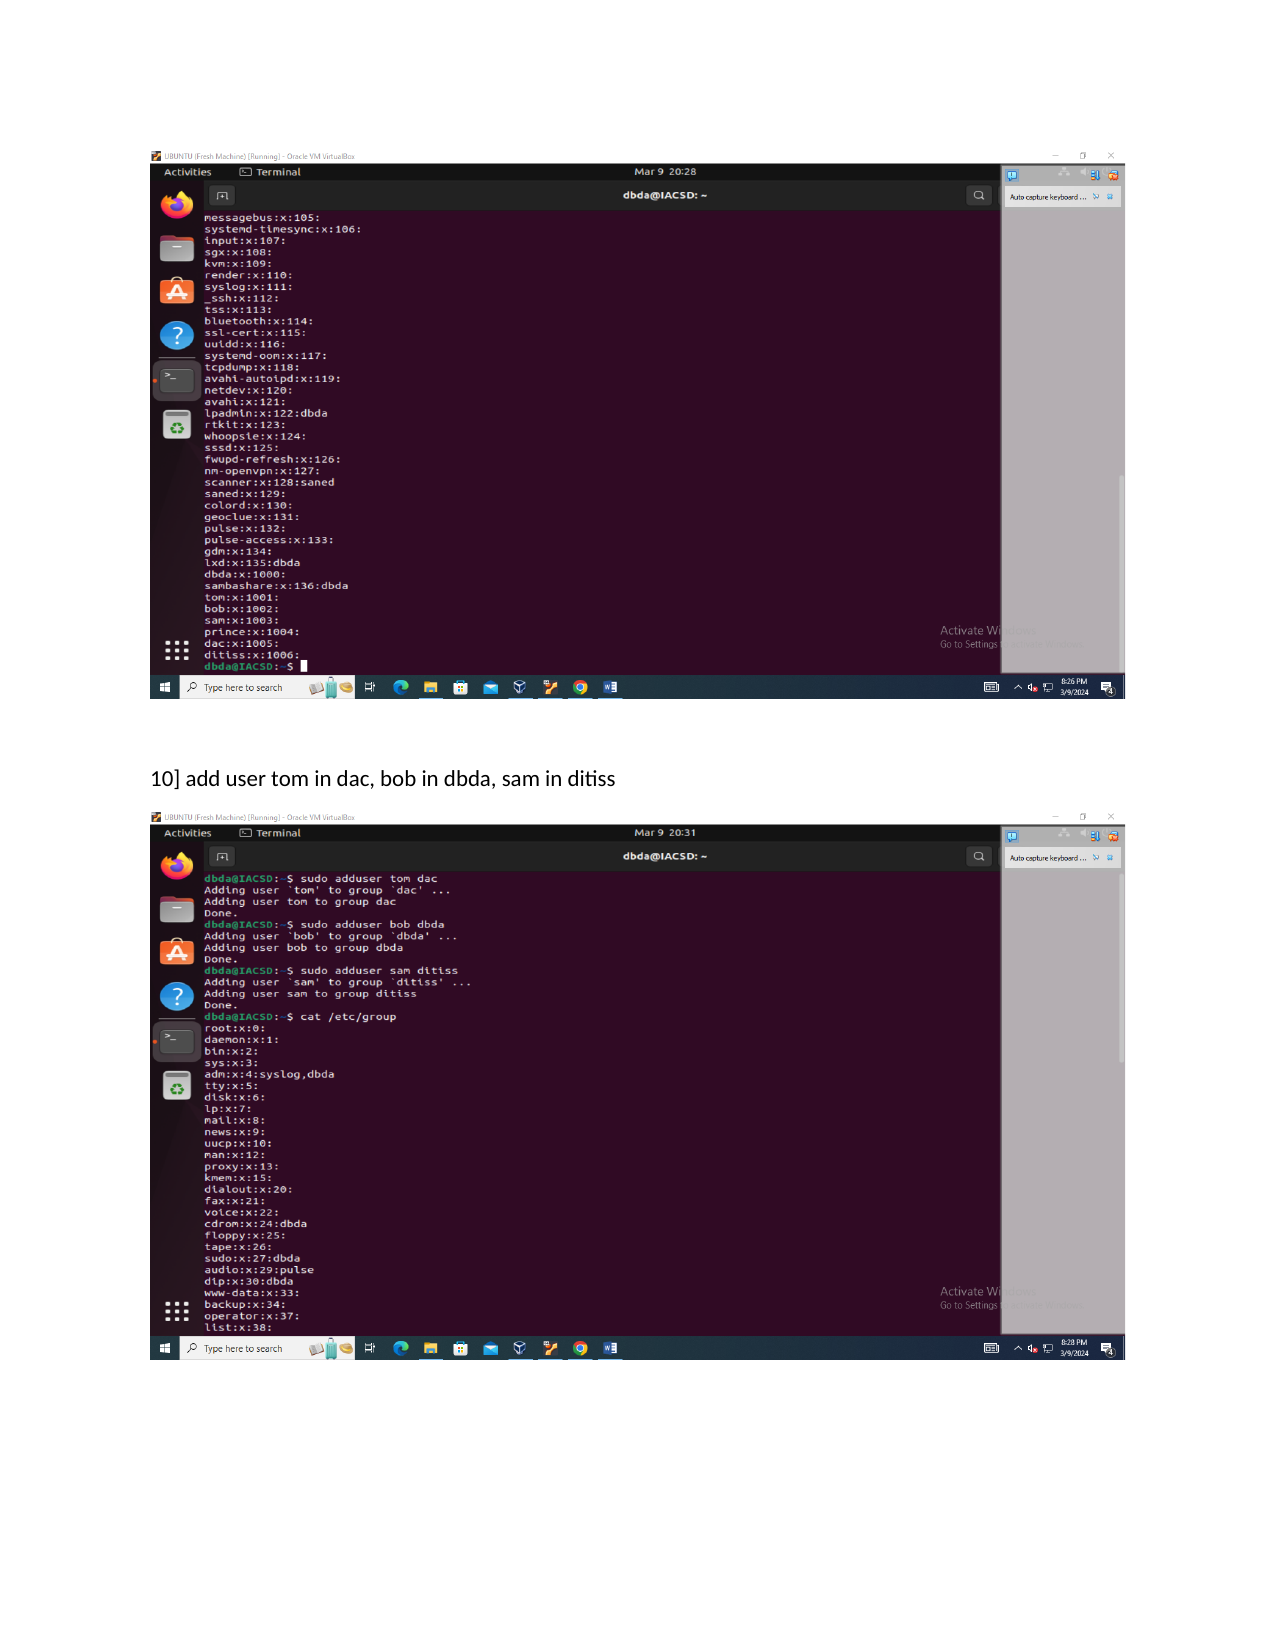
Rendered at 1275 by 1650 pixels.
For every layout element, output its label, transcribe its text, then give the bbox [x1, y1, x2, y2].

picture [150, 150, 1125, 699]
picture [150, 811, 1125, 1360]
text 10] add user tom in dac, bob in dbda, sam in ditiss [150, 764, 1125, 792]
